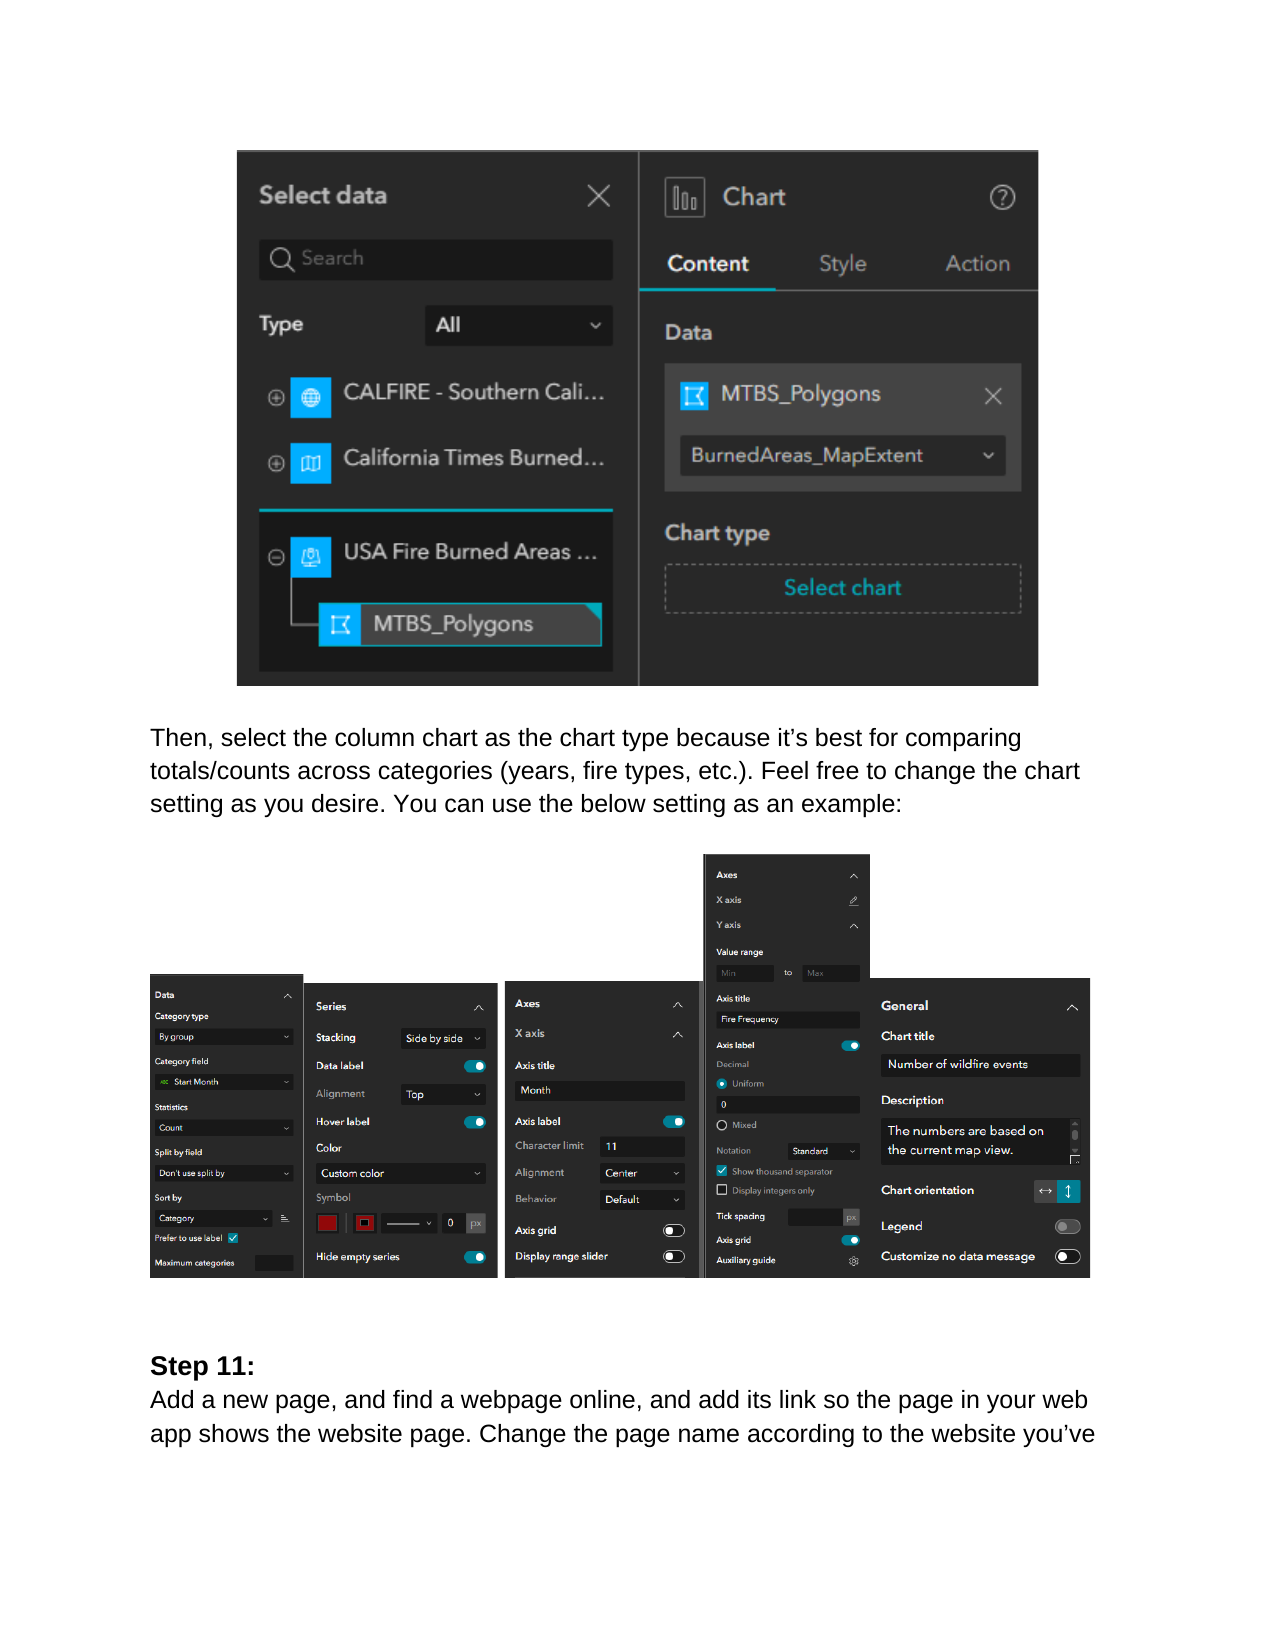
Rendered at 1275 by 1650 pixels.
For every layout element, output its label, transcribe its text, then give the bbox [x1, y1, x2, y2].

text Step 11: [150, 1349, 1125, 1381]
picture [150, 974, 498, 1278]
picture [504, 854, 1091, 1278]
picture [236, 150, 1039, 686]
text Then, select the column chart as the chart type because it’s best for comparing totals/counts across categories (years, fire types, etc.). Feel free to change the chart setting as you desire. You can use the below setting as an example: [150, 723, 1125, 818]
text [150, 1386, 1125, 1447]
